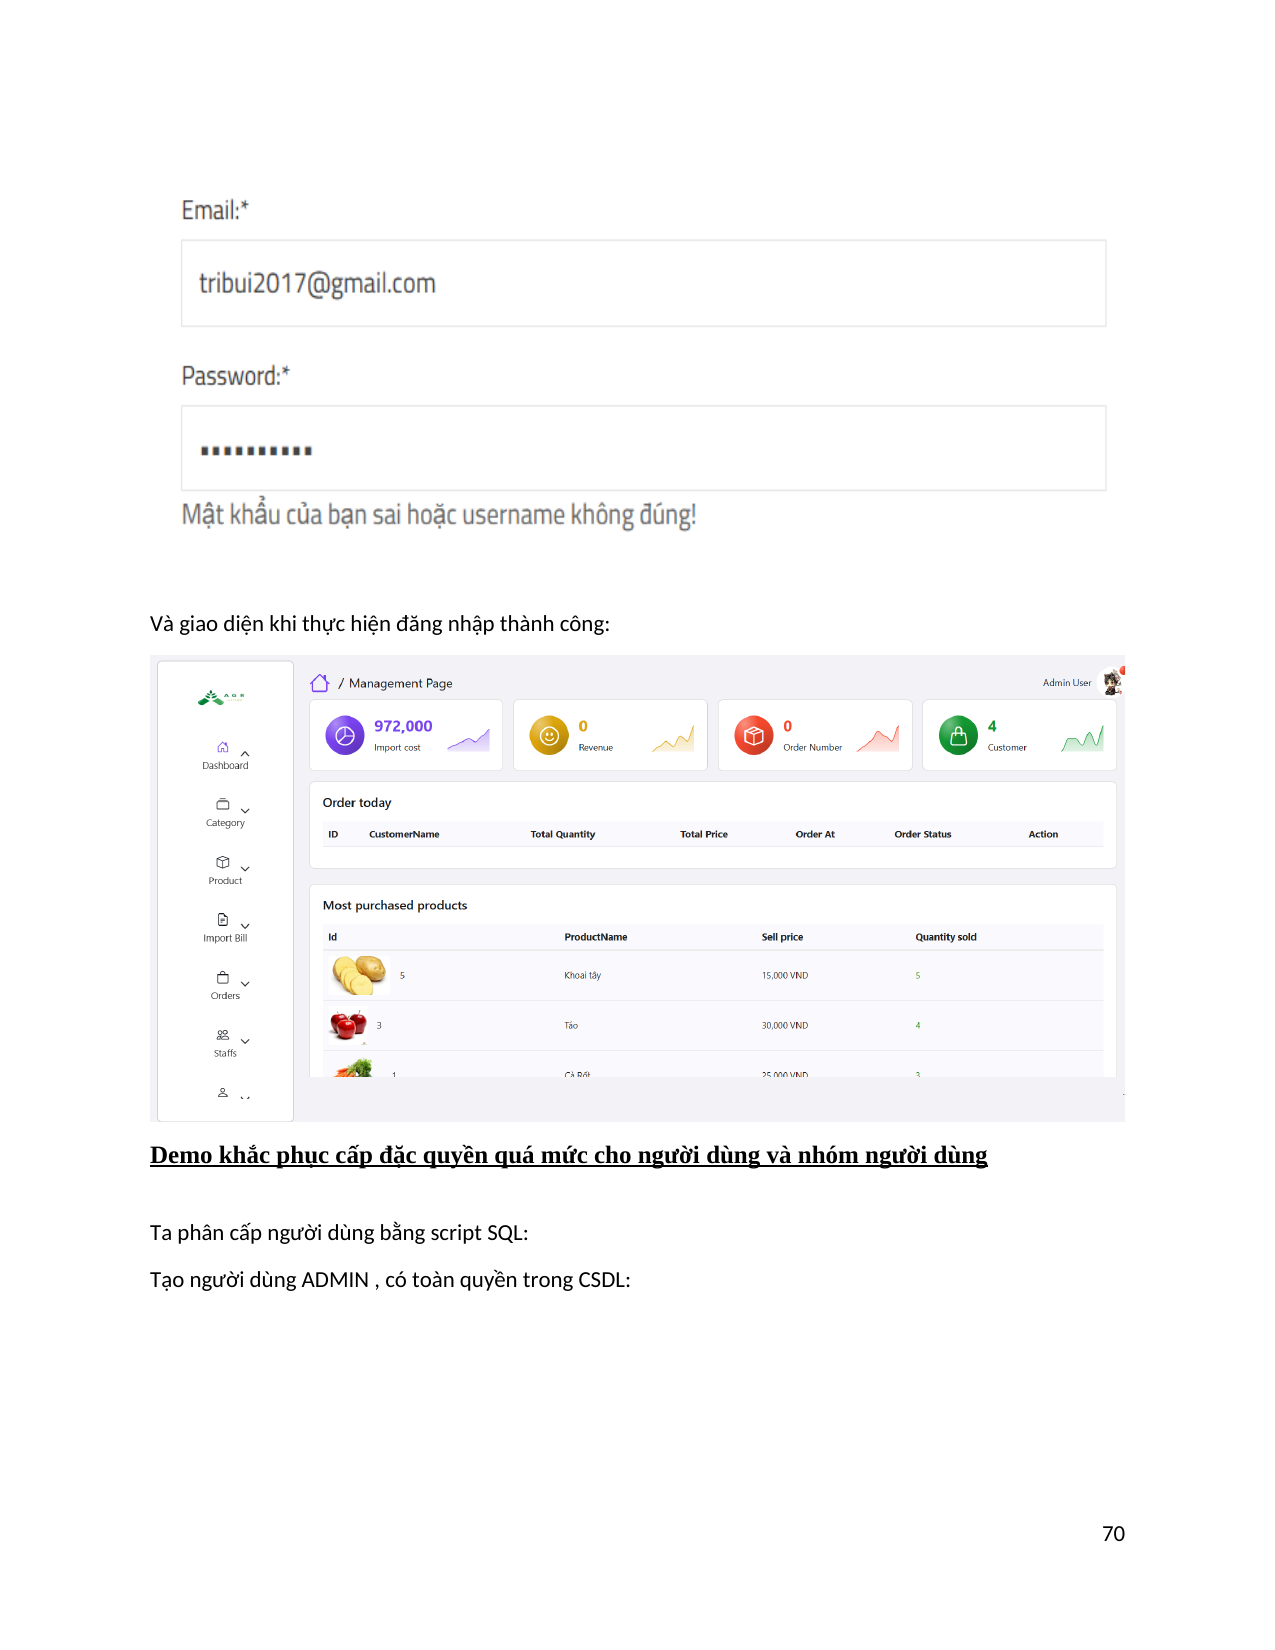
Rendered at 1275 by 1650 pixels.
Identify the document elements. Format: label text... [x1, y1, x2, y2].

text Tạo người dùng ADMIN , có toàn quyền trong CSDL: [150, 1265, 1125, 1293]
subtitle Demo khắc phục cấp đặc quyền quá mức cho người dùng và nhóm người dùng [150, 1140, 1125, 1169]
text Và giao diện khi thực hiện đăng nhập thành công: [150, 609, 1125, 637]
picture [150, 150, 1125, 543]
text Ta phân cấp người dùng bằng script SQL: [150, 1218, 1125, 1246]
picture [150, 655, 1125, 1122]
